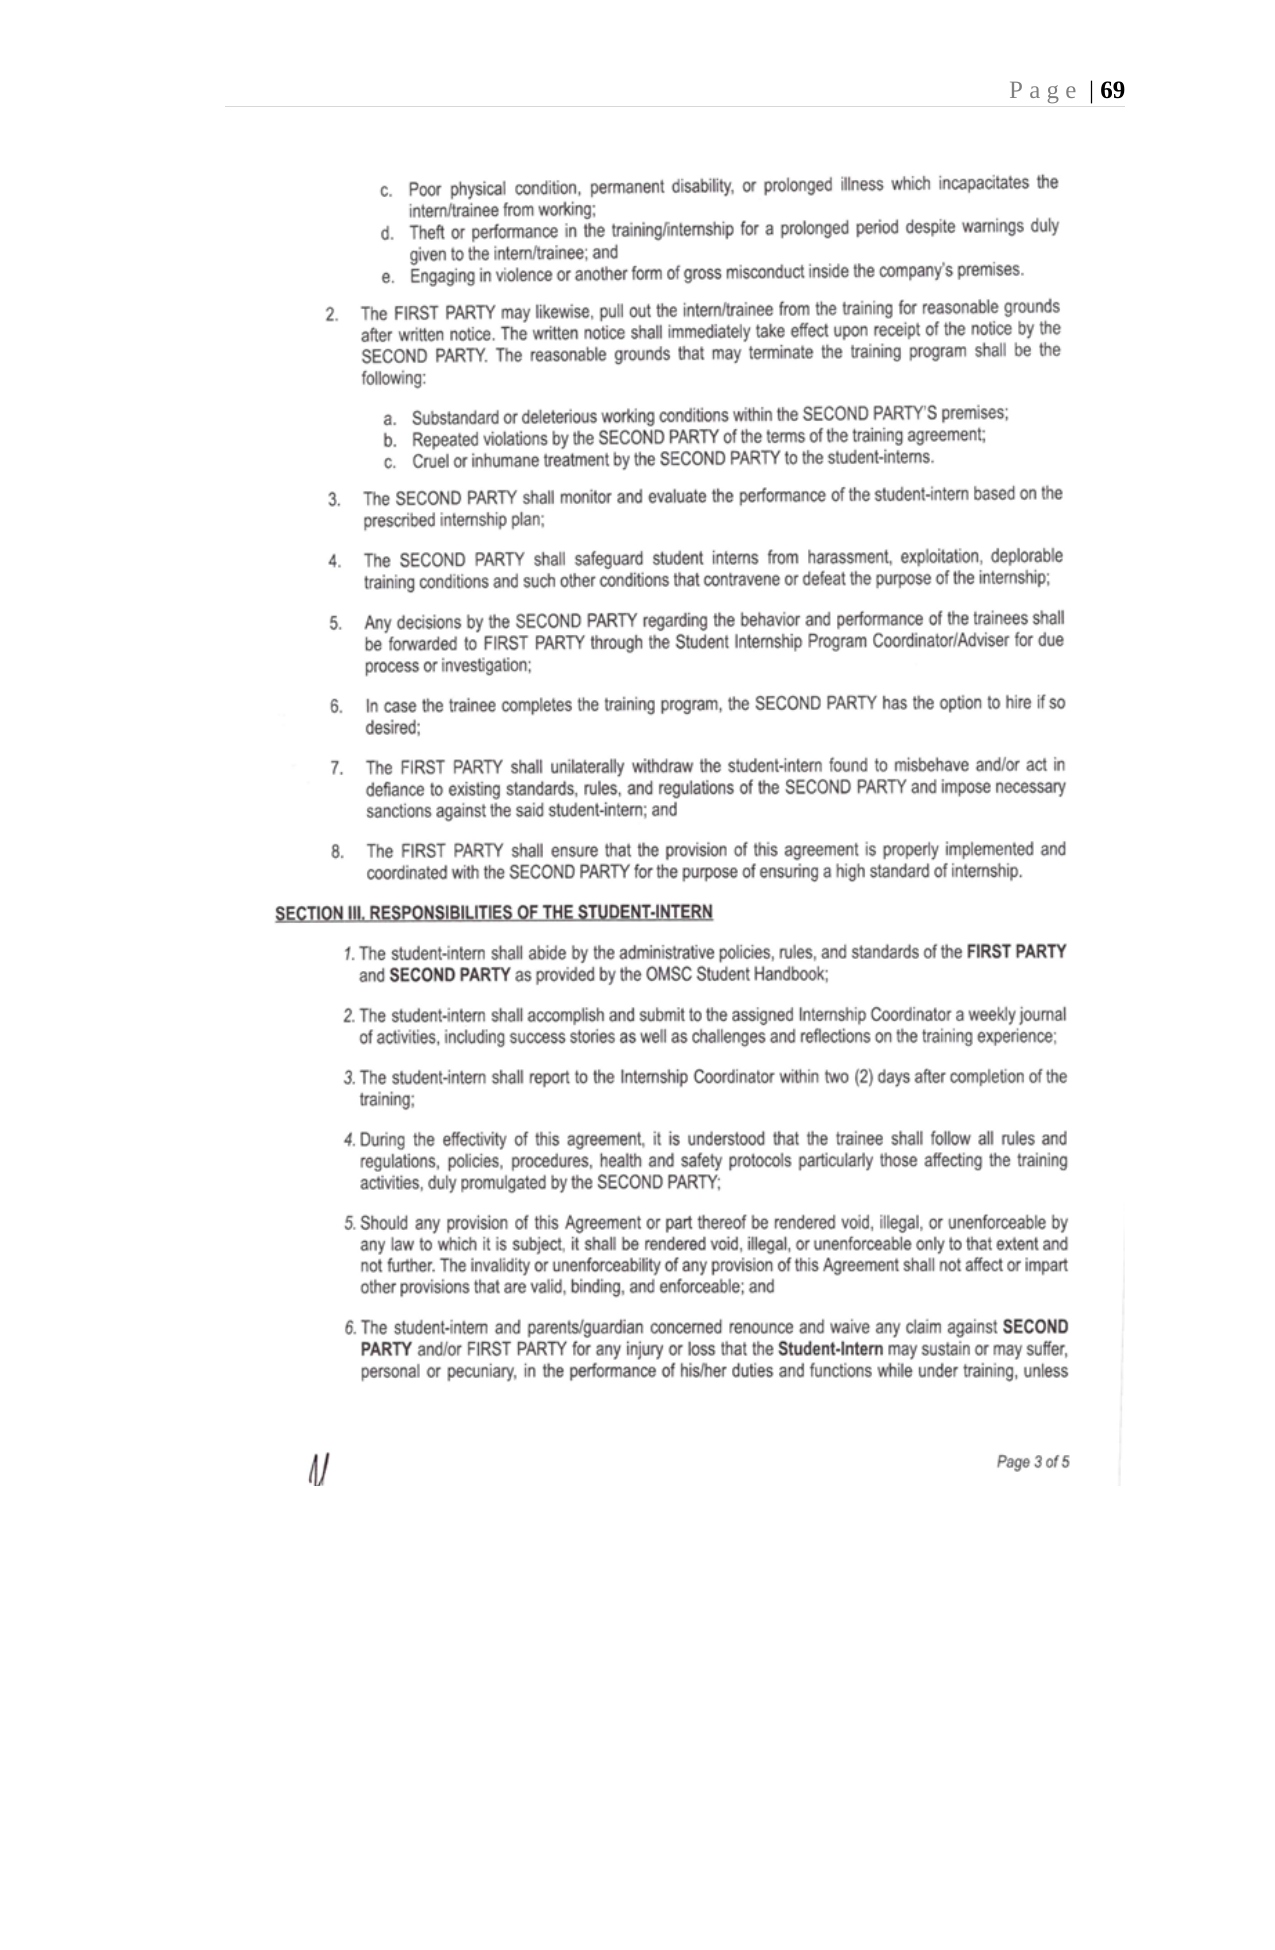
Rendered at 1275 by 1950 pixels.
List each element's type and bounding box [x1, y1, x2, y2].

picture [225, 135, 1125, 1486]
